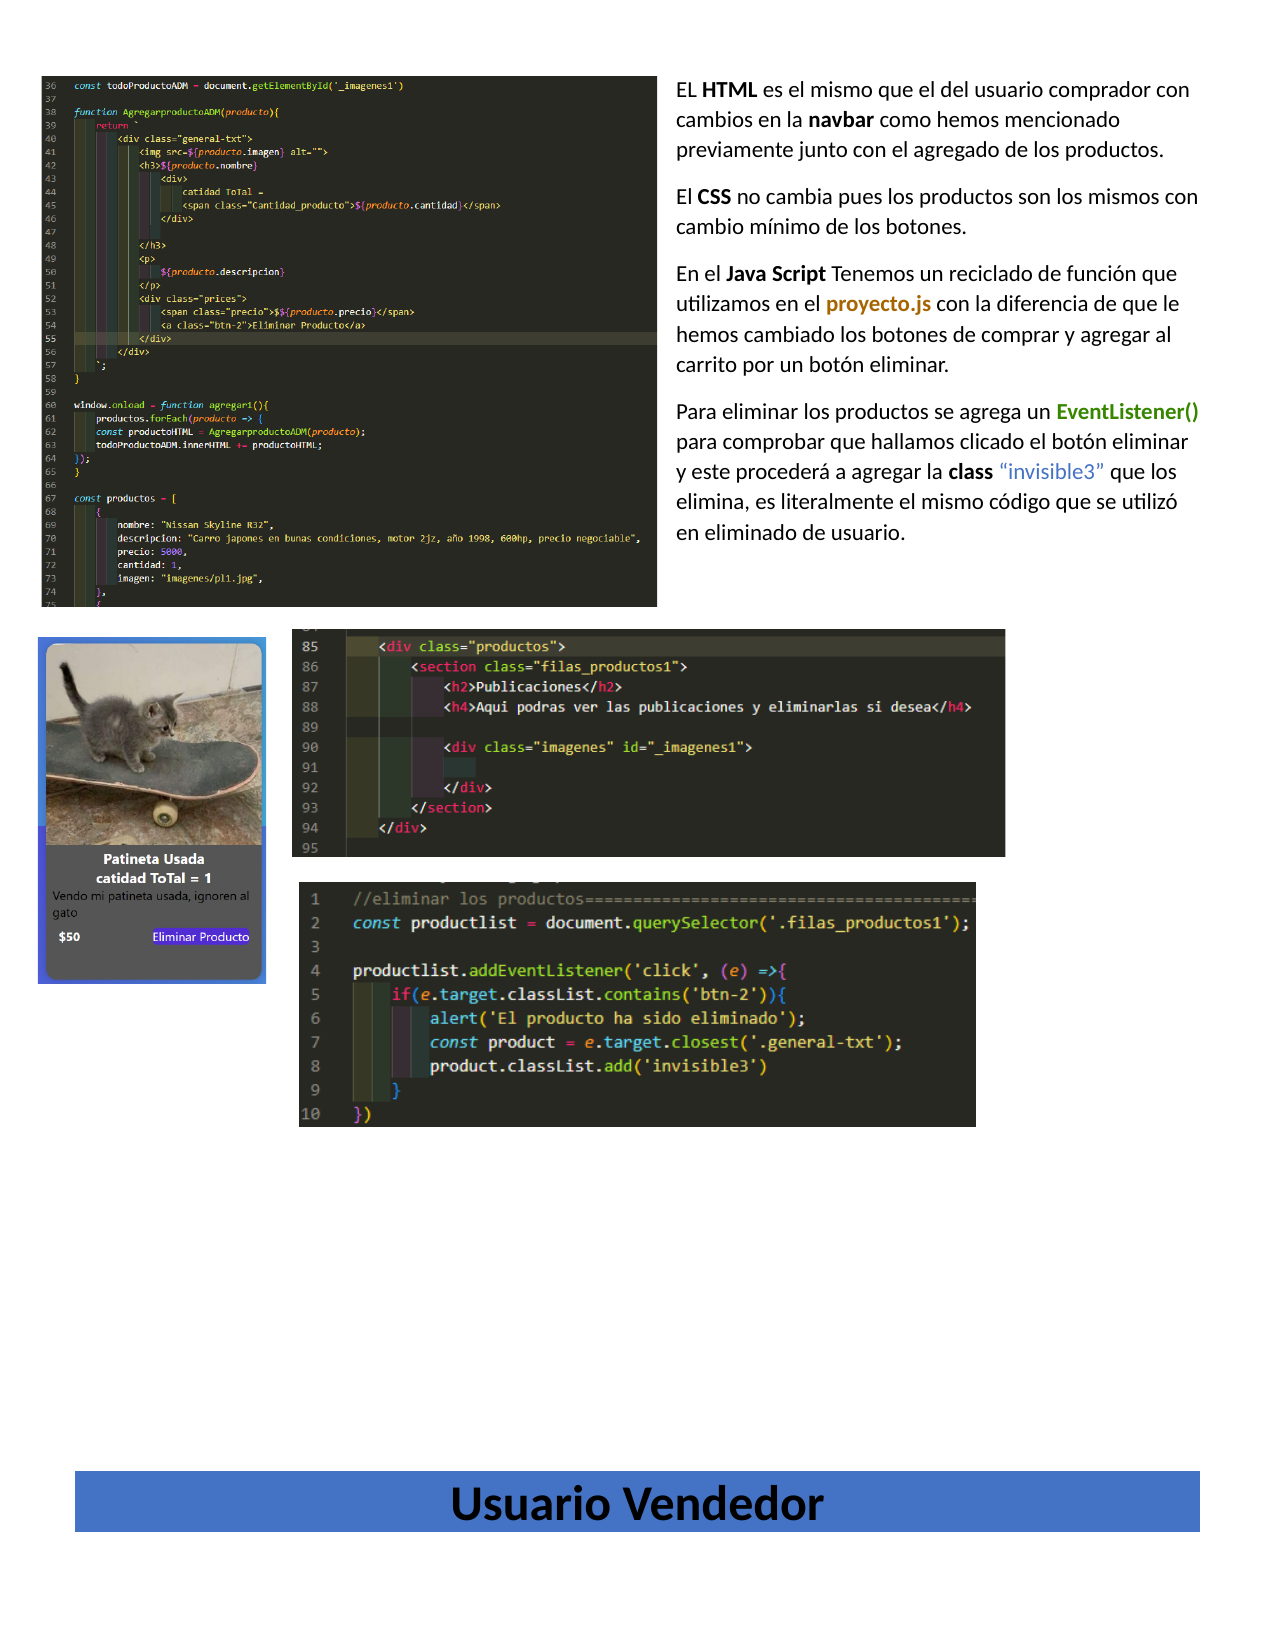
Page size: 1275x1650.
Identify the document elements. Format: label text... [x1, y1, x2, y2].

text En el Java Script Tenemos un reciclado de función que utilizamos en el proyecto.js con la diferencia de que le hemos cambiado los botones de comprar y agregar al carrito por un botón eliminar. [658, 259, 1200, 378]
picture [37, 637, 267, 984]
text EL HTML es el mismo que el del usuario comprador con cambios en la navbar como hemos mencionado previamente junto con el agregado de los productos. [75, 75, 1200, 163]
text Usuario Vendedor [75, 1471, 1200, 1532]
text Para eliminar los productos se agrega un EventListener() para comprobar que hallamos clicado el botón eliminar y este procederá a agregar la class “invisible3” que los elimina, es literalmente el mismo código que se utilizó en eliminado de usuario. [658, 397, 1200, 546]
picture [41, 76, 658, 607]
picture [292, 629, 1006, 857]
picture [299, 882, 976, 1127]
text El CSS no cambia pues los productos son los mismos con cambio mínimo de los botones. [658, 182, 1200, 241]
